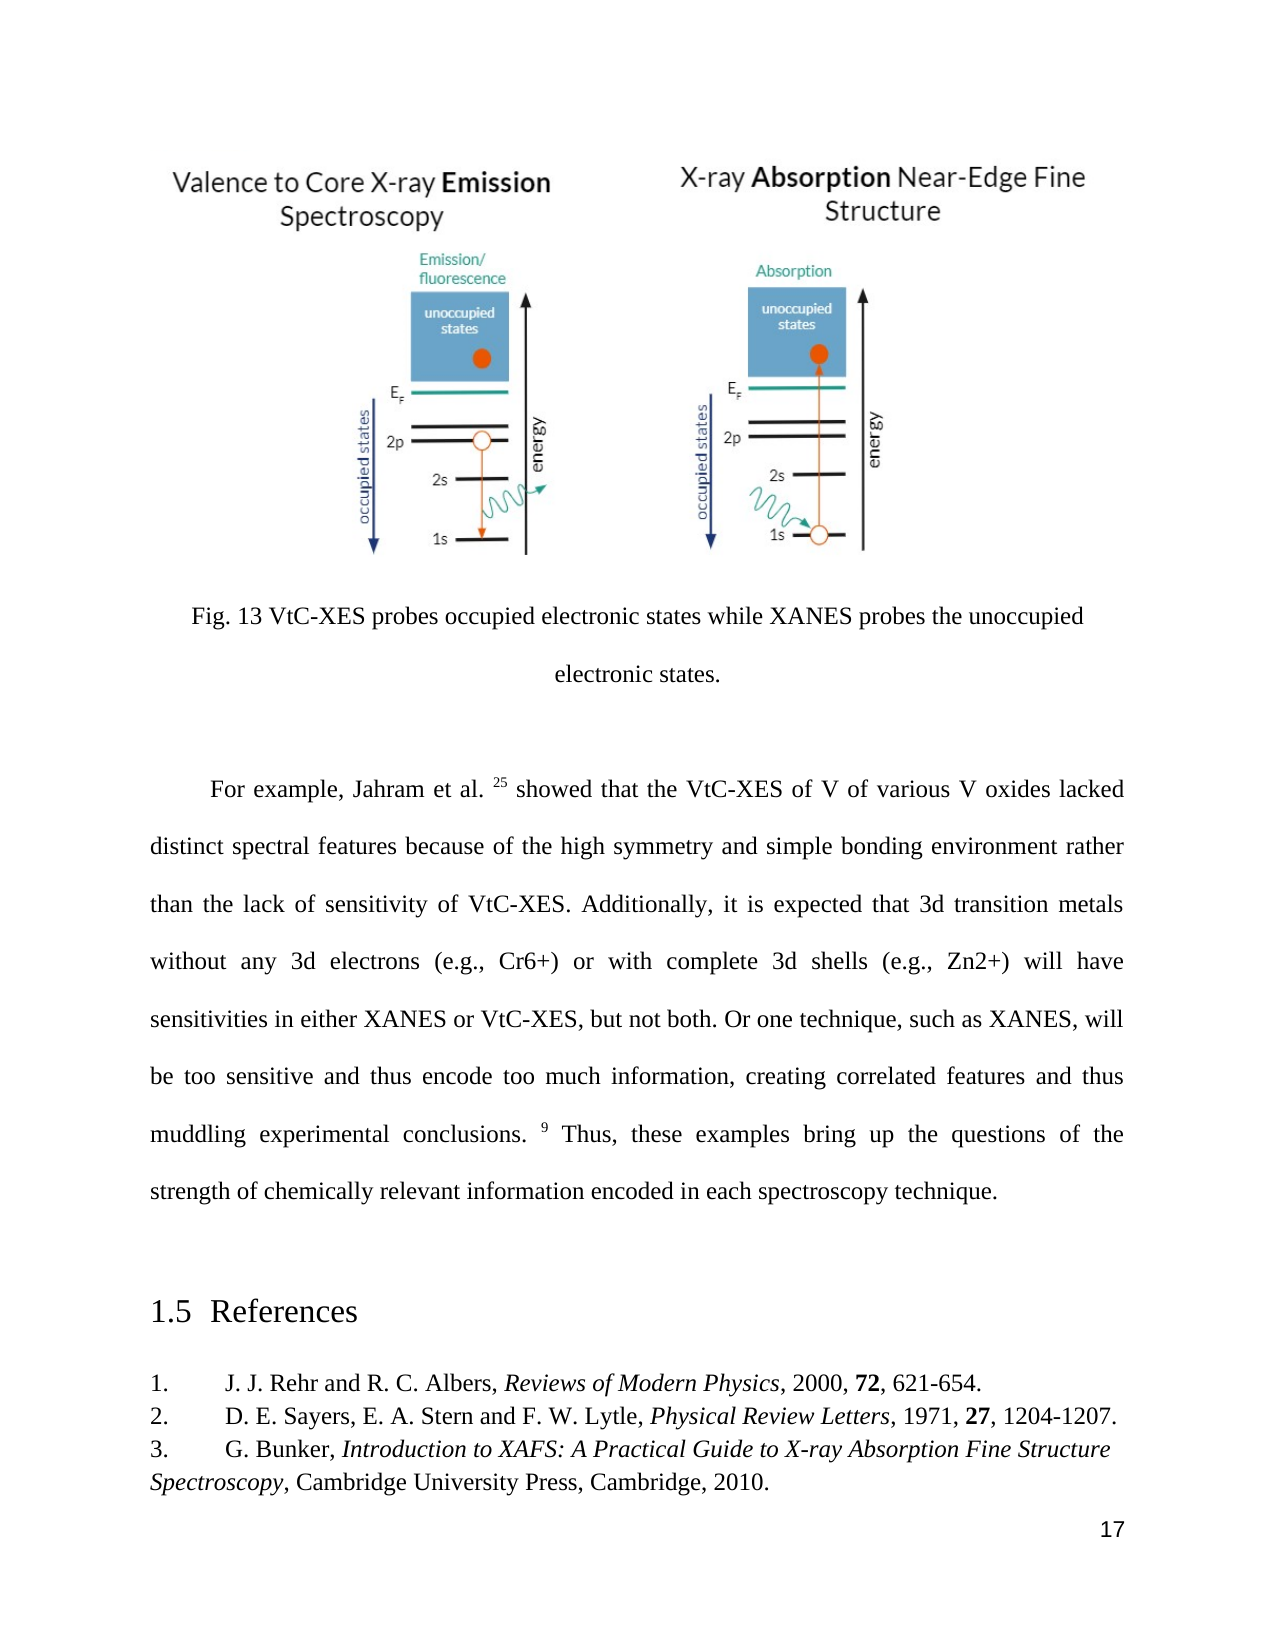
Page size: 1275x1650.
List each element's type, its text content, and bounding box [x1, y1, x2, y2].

text 3. G. Bunker, Introduction to XAFS: A Practical Guide to X-ray Absorption Fine Structure Spectroscopy, Cambridge University Press, Cambridge, 2010. [150, 1434, 1125, 1496]
subtitle References [150, 1291, 1125, 1330]
text For example, Jahram et al. 25 showed that the VtC-XES of V of various V oxides lacked distinct spectral features because of the high symmetry and simple bonding environment rather than the lack of sensitivity of VtC-XES. Additionally, it is expected that 3d transition metals without any 3d electrons (e.g., Cr6+) or with complete 3d shells (e.g., Zn2+) will have sensitivities in either XANES or VtC-XES, but not both. Or one technique, such as XANES, will be too sensitive and thus encode too much information, creating correlated features and thus muddling experimental conclusions. 9 Thus, these examples bring up the questions of the strength of chemically relevant information encoded in each spectroscopy technique. [150, 774, 1125, 1205]
text Fig. 13 VtC-XES probes occupied electronic states while XANES probes the unoccupied electronic states. [150, 601, 1125, 688]
text 2. D. E. Sayers, E. A. Stern and F. W. Lytle, Physical Review Letters, 1971, 27, 1204-1207. [150, 1401, 1125, 1430]
picture [150, 150, 1125, 575]
text 1. J. J. Rehr and R. C. Albers, Reviews of Modern Physics, 2000, 72, 621-654. [150, 1368, 1125, 1397]
